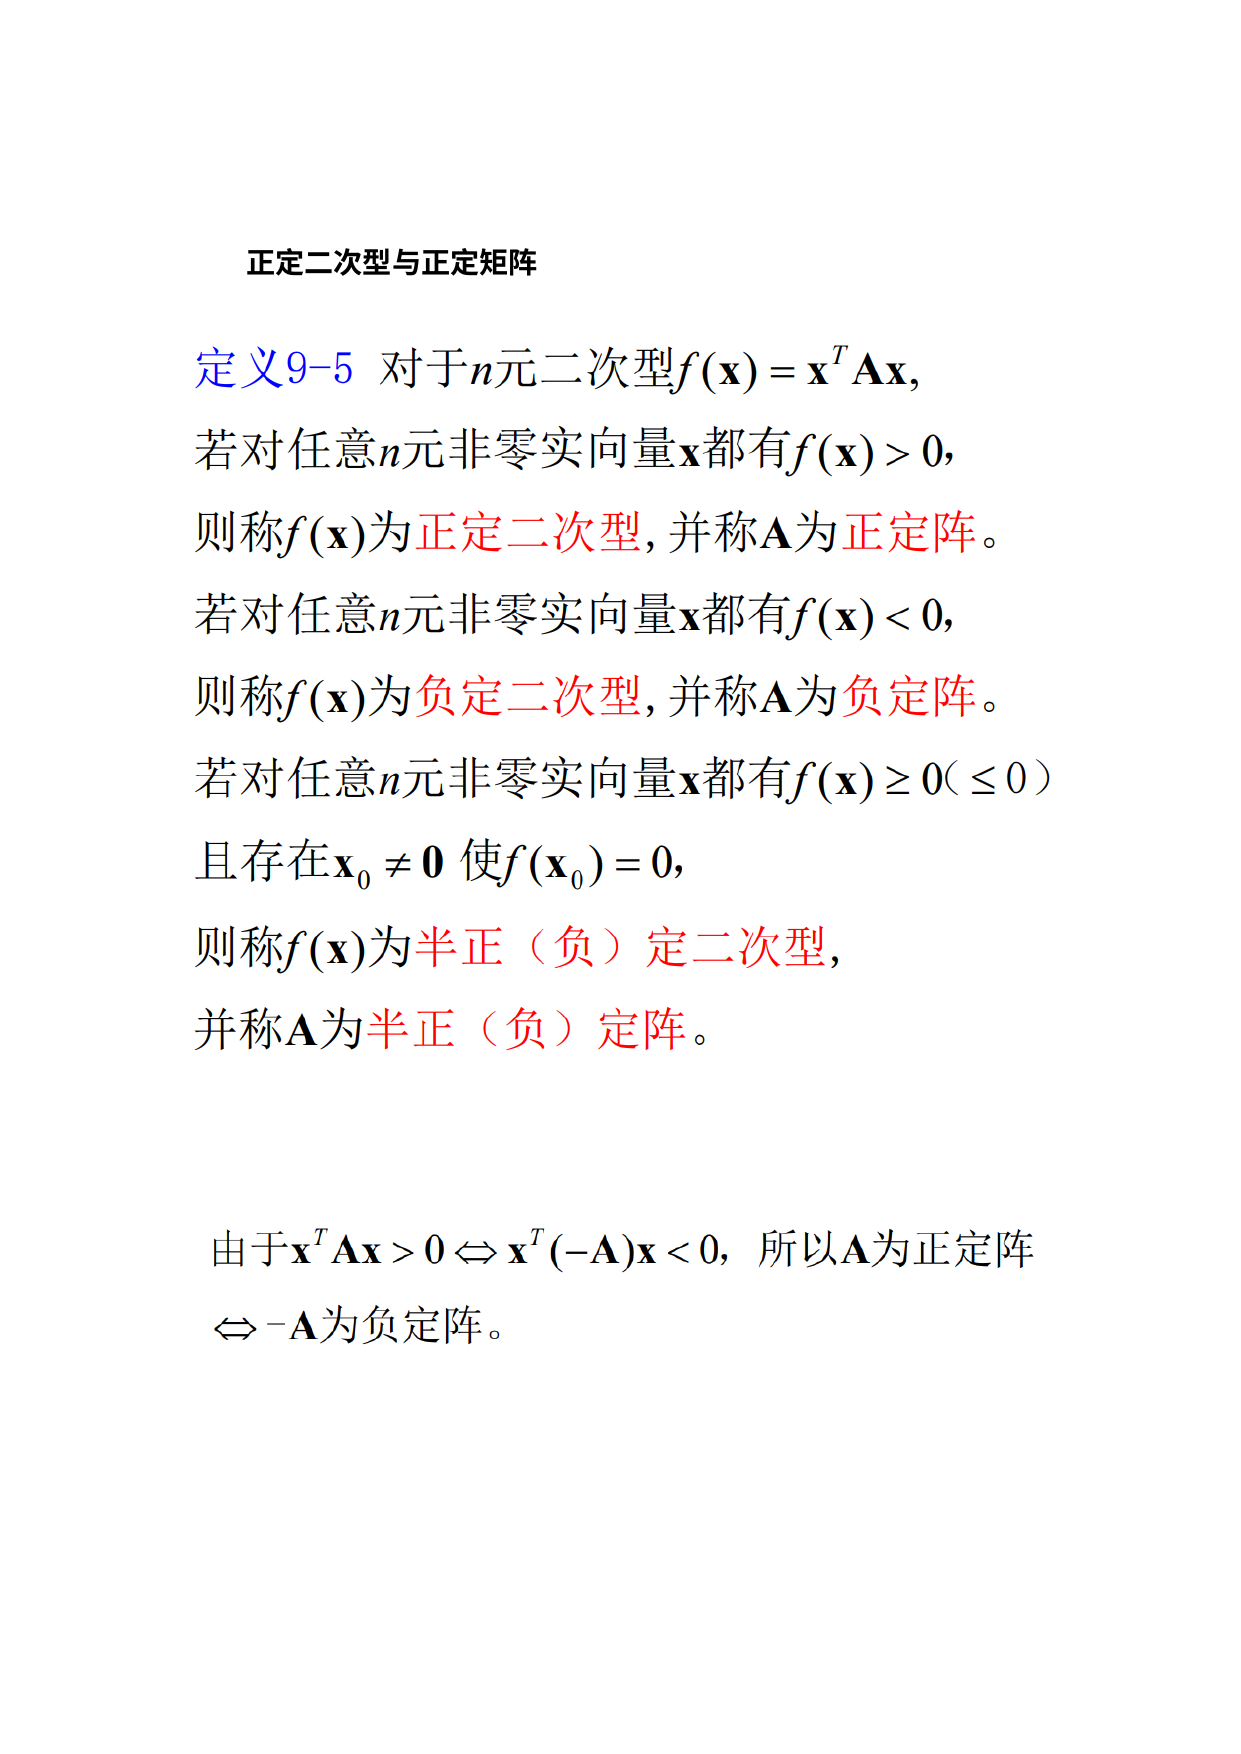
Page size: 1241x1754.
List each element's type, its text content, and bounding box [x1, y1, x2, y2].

picture [187, 1205, 1053, 1360]
subtitle 正定二次型与正定矩阵 [187, 229, 1053, 294]
picture [187, 331, 1053, 1058]
